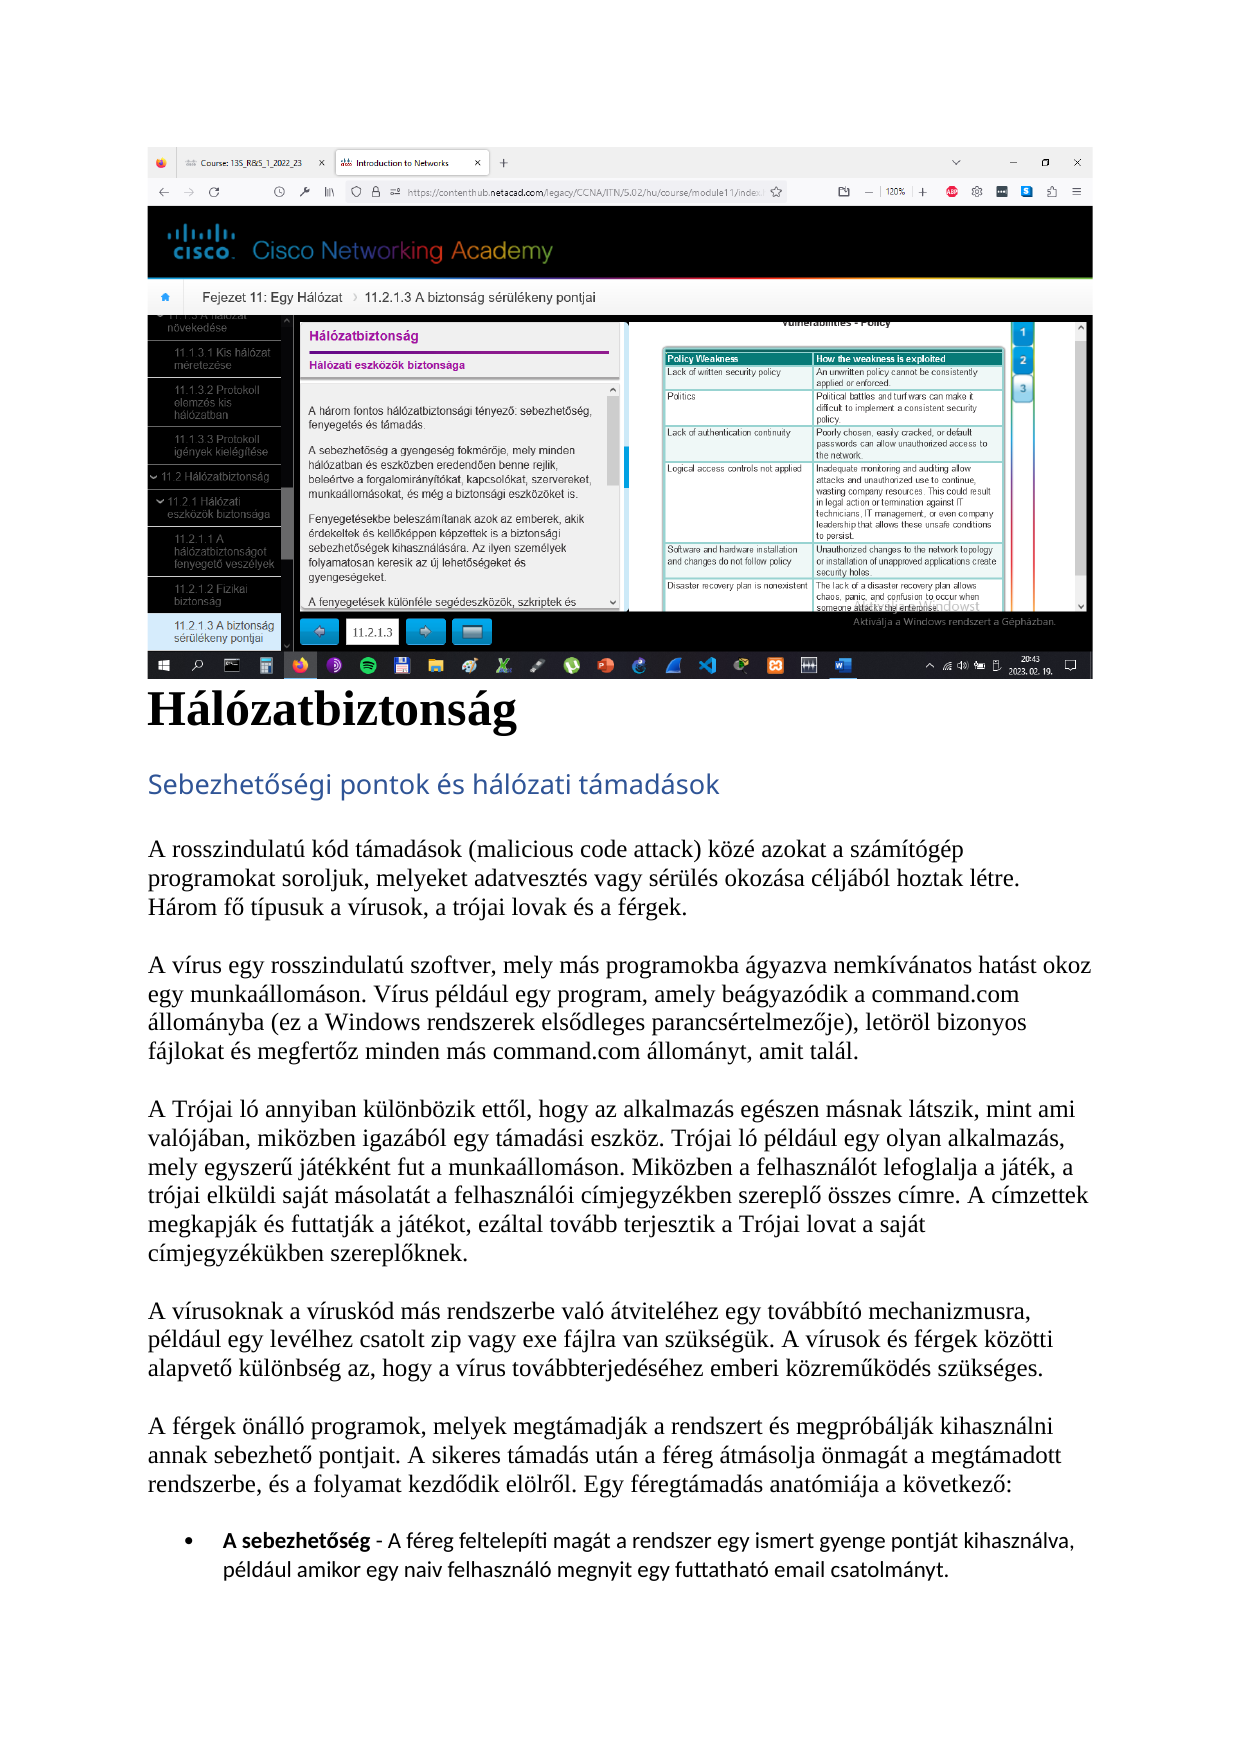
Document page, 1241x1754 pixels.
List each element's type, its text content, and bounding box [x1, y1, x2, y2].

subtitle Hálózatbiztonság [148, 679, 1093, 736]
text A férgek önálló programok, melyek megtámadják a rendszert és megpróbálják kihasználni annak sebezhető pontjait. A sikeres támadás után a féreg átmásolja önmagát a megtámadott rendszerbe, és a folyamat kezdődik elölről. Egy féregtámadás anatómiája a következő: [148, 1411, 1093, 1497]
text A vírus egy rosszindulatú szoftver, mely más programokba ágyazva nemkívánatos hatást okoz egy munkaállomáson. Vírus például egy program, amely beágyazódik a command.com állományba (ez a Windows rendszerek elsődleges parancsértelmezője), letöröl bizonyos fájlokat és megfertőz minden más command.com állományt, amit talál. [148, 950, 1093, 1065]
list A sebezhetőség - A féreg feltelepíti magát a rendszer egy ismert gyenge pontját kihasználva, például amikor egy naiv felhasználó megnyit egy futtatható email csatolmányt. [185, 1527, 1093, 1583]
text A Trójai ló annyiban különbözik ettől, hogy az alkalmazás egészen másnak látszik, mint ami valójában, miközben igazából egy támadási eszköz. Trójai ló például egy olyan alkalmazás, mely egyszerű játékként fut a munkaállomáson. Miközben a felhasználót lefoglalja a játék, a trójai elküldi saját másolatát a felhasználói címjegyzékben szereplő összes címre. A címzettek megkapják és futtatják a játékot, ezáltal tovább terjesztik a Trójai lovat a saját címjegyzékükben szereplőknek. [148, 1094, 1093, 1267]
picture [147, 147, 1093, 679]
text A rosszindulatú kód támadások (malicious code attack) közé azokat a számítógép programokat soroljuk, melyeket adatvesztés vagy sérülés okozása céljából hoztak létre. Három fő típusuk a vírusok, a trójai lovak és a férgek. [148, 834, 1093, 921]
subtitle Sebezhetőségi pontok és hálózati támadások [148, 766, 1093, 802]
text A vírusoknak a víruskód más rendszerbe való átviteléhez egy továbbító mechanizmusra, például egy levélhez csatolt zip vagy exe fájlra van szükségük. A vírusok és férgek közötti alapvető különbség az, hogy a vírus továbbterjedéséhez emberi közreműködés szükséges. [148, 1296, 1093, 1382]
